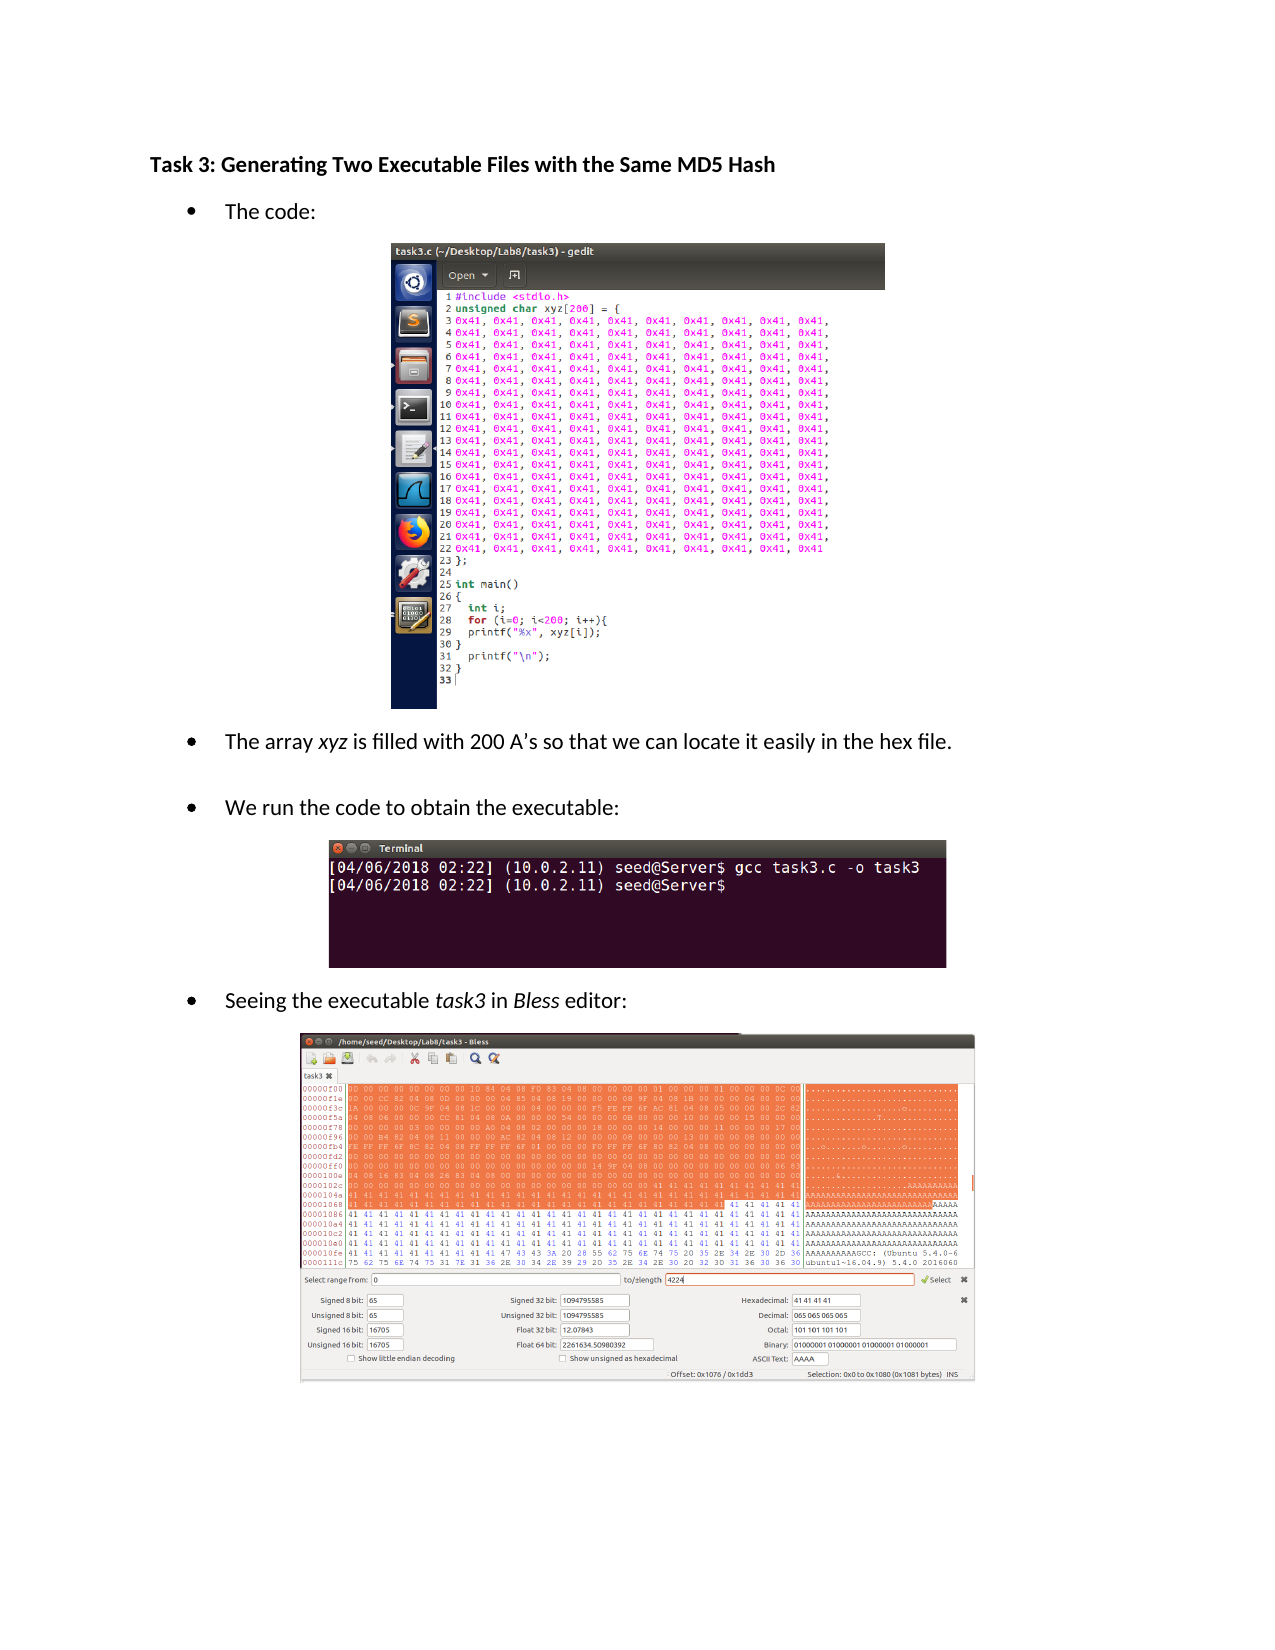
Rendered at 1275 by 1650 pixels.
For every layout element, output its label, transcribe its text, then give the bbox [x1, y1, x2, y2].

picture [300, 1033, 976, 1383]
list We run the code to obtain the executable: [187, 793, 1125, 822]
list The code: [187, 197, 1125, 225]
text Task 3: Generating Two Executable Files with the Same MD5 Hash [150, 150, 1125, 178]
picture [328, 840, 947, 968]
list The array xyz is filled with 200 A’s so that we can locate it easily in the hex file. [187, 727, 1125, 755]
list Seeing the executable task3 in Bless editor: [187, 987, 1125, 1014]
picture [391, 243, 885, 709]
